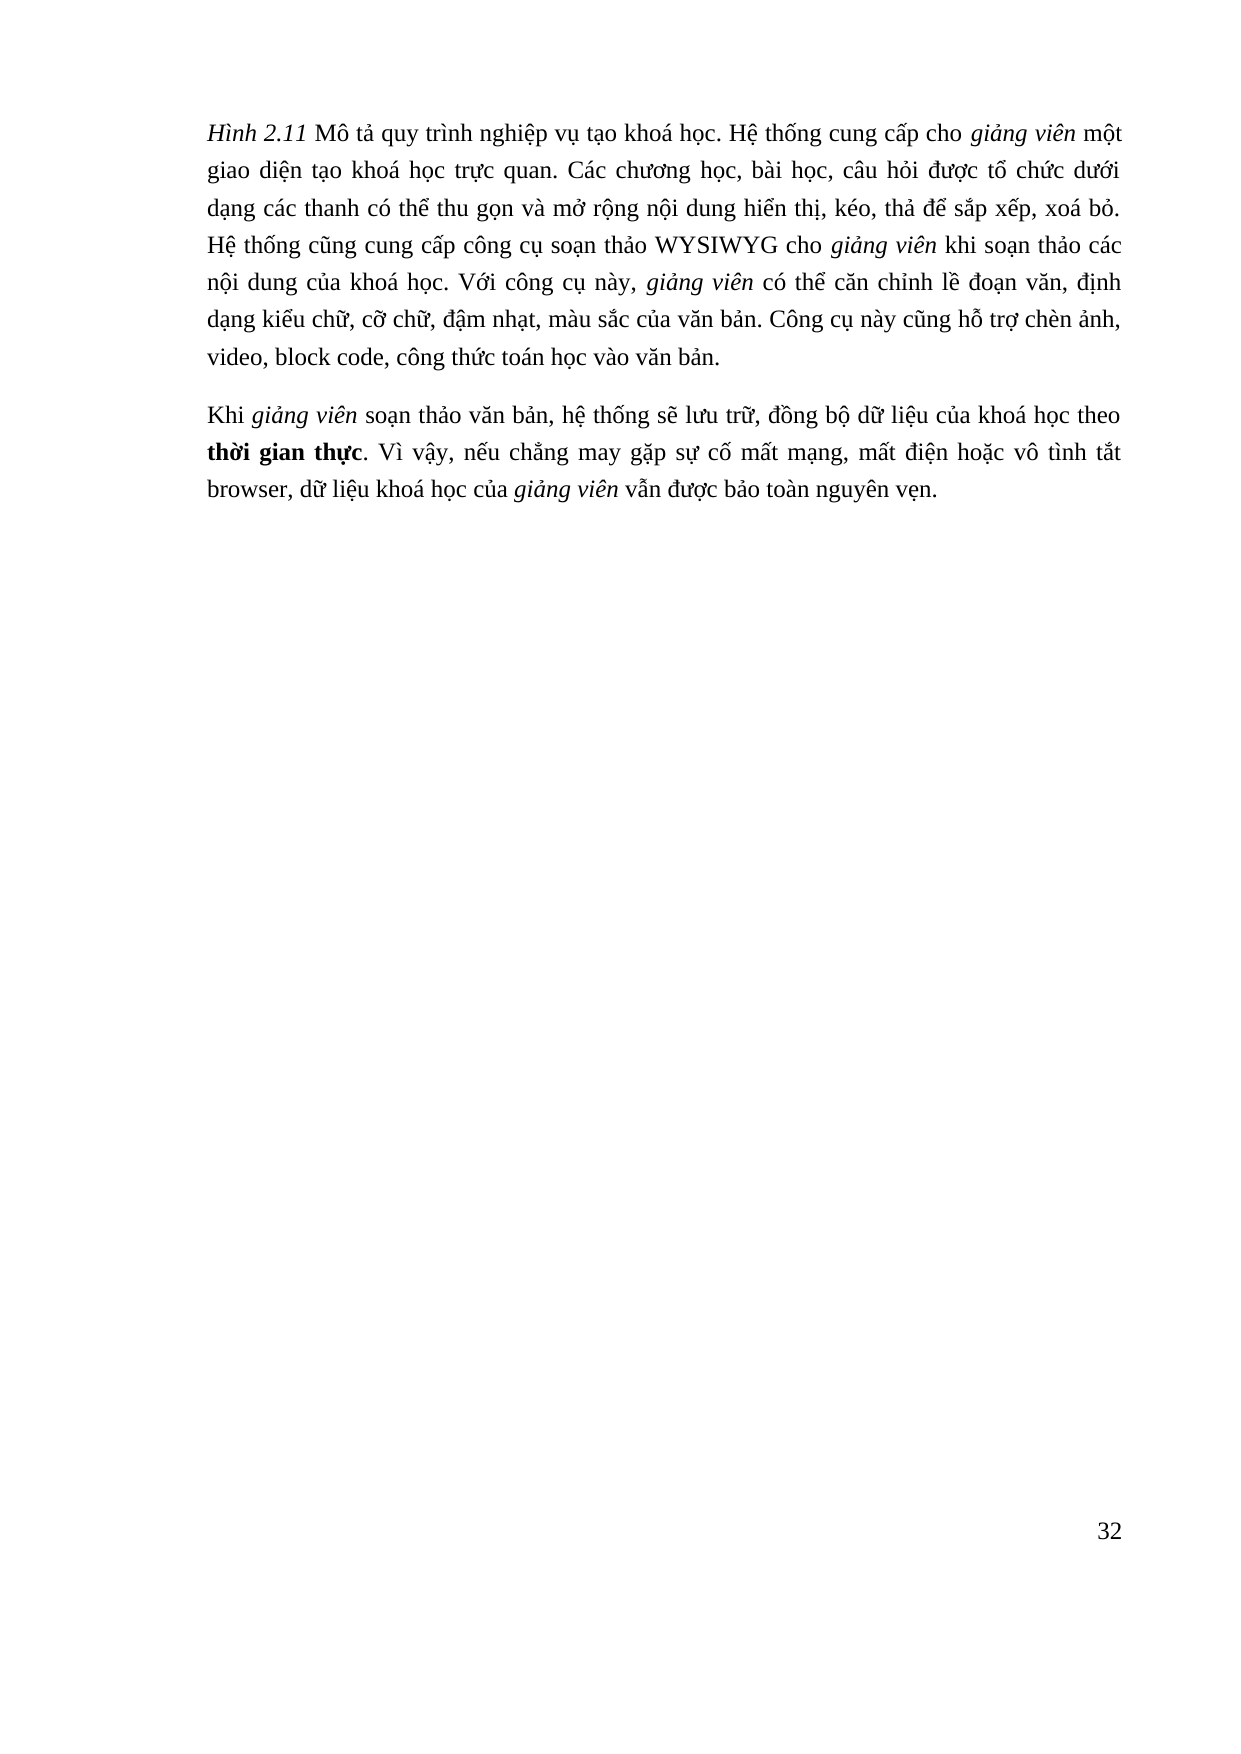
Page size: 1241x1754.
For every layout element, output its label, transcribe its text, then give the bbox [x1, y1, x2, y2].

text Hình 2.11 Mô tả quy trình nghiệp vụ tạo khoá học. Hệ thống cung cấp cho giảng viên một giao diện tạo khoá học trực quan. Các chương học, bài học, câu hỏi được tổ chức dưới dạng các thanh có thể thu gọn và mở rộng nội dung hiển thị, kéo, thả để sắp xếp, xoá bỏ. Hệ thống cũng cung cấp công cụ soạn thảo WYSIWYG cho giảng viên khi soạn thảo các nội dung của khoá học. Với công cụ này, giảng viên có thể căn chỉnh lề đoạn văn, định dạng kiểu chữ, cỡ chữ, đậm nhạt, màu sắc của văn bản. Công cụ này cũng hỗ trợ chèn ảnh, video, block code, công thức toán học vào văn bản. [207, 118, 1122, 371]
text Khi giảng viên soạn thảo văn bản, hệ thống sẽ lưu trữ, đồng bộ dữ liệu của khoá học theo thời gian thực. Vì vậy, nếu chẳng may gặp sự cố mất mạng, mất điện hoặc vô tình tắt browser, dữ liệu khoá học của giảng viên vẫn được bảo toàn nguyên vẹn. [207, 400, 1122, 503]
